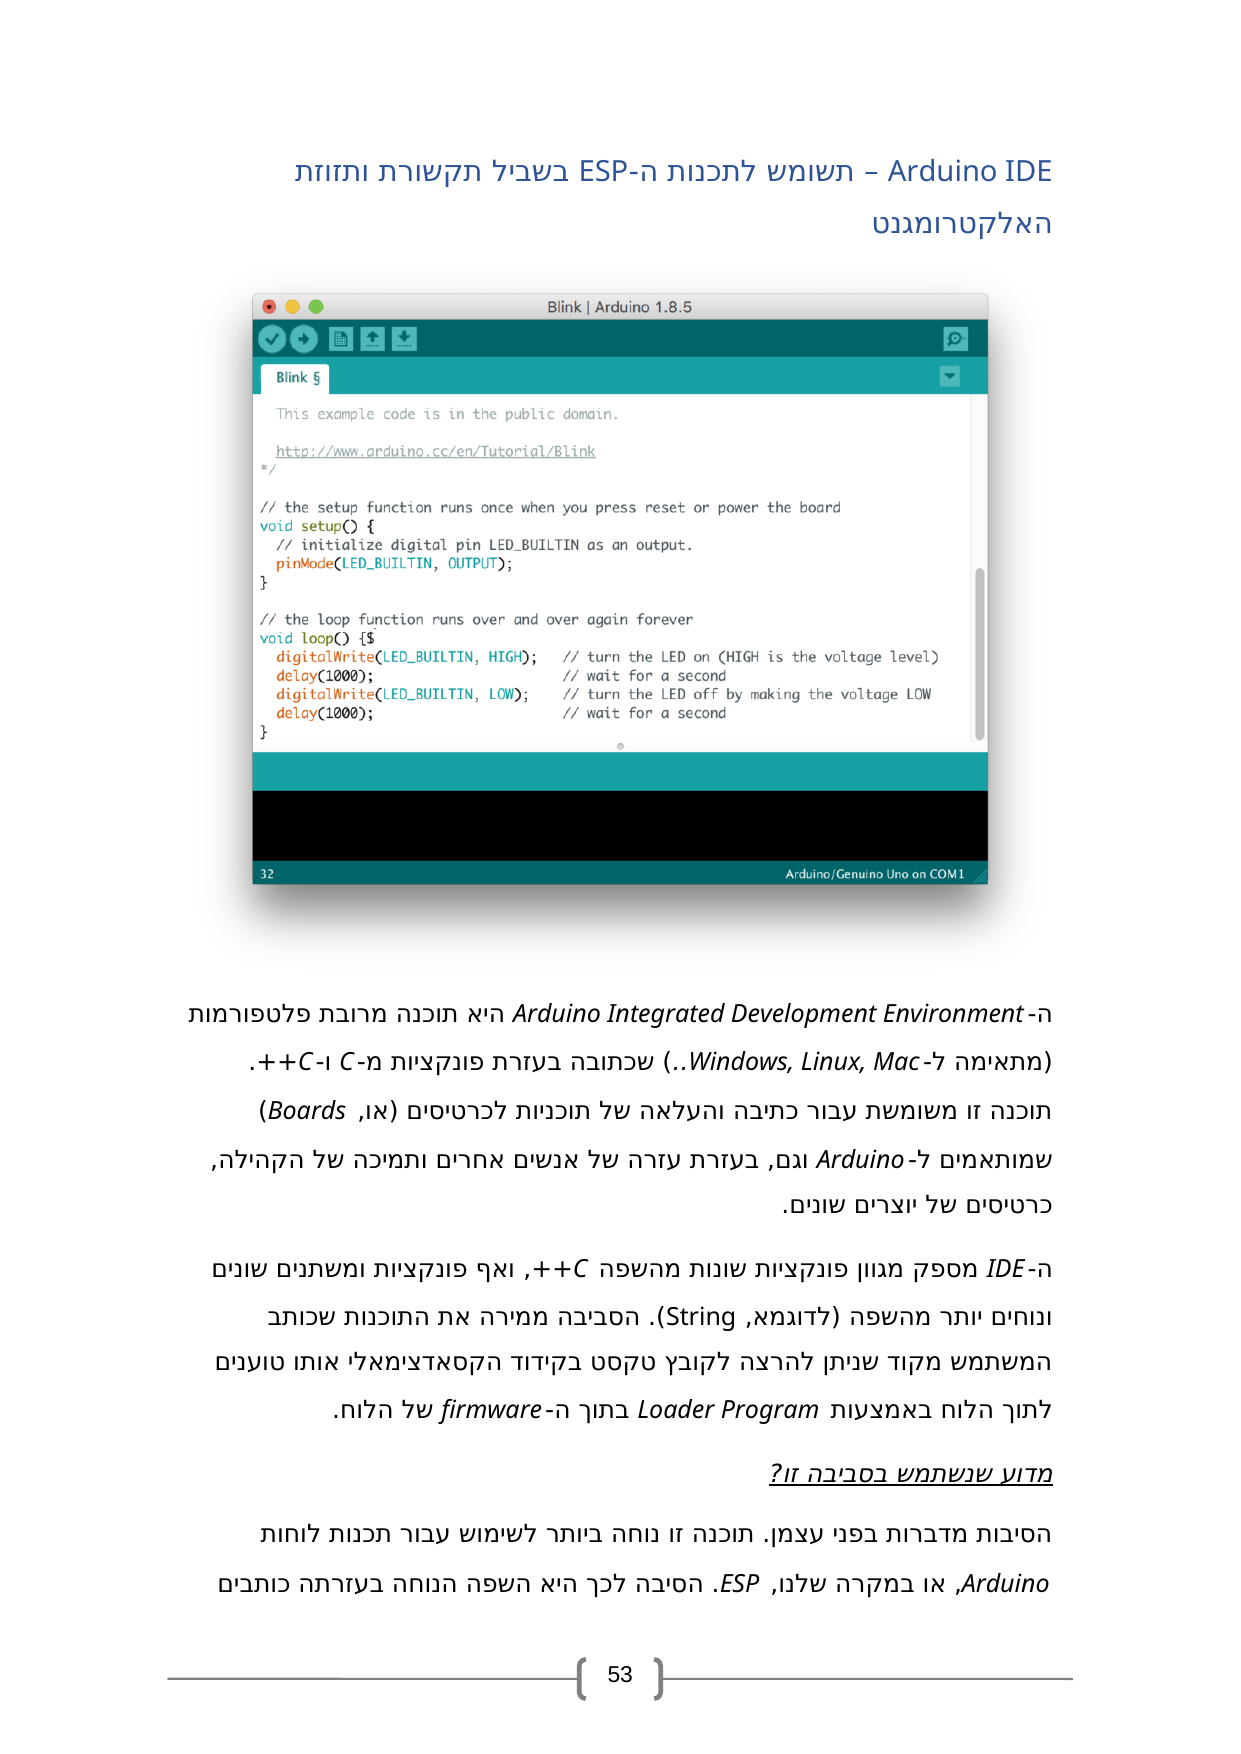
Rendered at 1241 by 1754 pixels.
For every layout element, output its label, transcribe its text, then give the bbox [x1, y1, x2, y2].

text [187, 1519, 1053, 1600]
picture [187, 256, 1053, 977]
text ה-IDE מספק מגוון פונקציות שונות מהשפה C++, ואף פונקציות ומשתנים שונים ונוחים יותר מהשפה (לדוגמא, String). הסביבה ממירה את התוכנות שכותב המשתמש מקוד שניתן להרצה לקובץ טקסט בקידוד הקסאדצימאלי אותו טוענים לתוך הלוח באמצעות Loader Program בתוך ה-firmware של הלוח. [187, 1250, 1053, 1425]
text מדוע שנשתמש בסביבה זו? [187, 1459, 1053, 1488]
subtitle Arduino IDE – תשומש לתכנות ה-ESP בשביל תקשורת ותזוזת האלקטרומגנט [187, 150, 1053, 256]
text ה-Arduino Integrated Development Environment היא תוכנה מרובת פלטפורמות (מתאימה ל-Windows, Linux, Mac..) שכתובה בעזרת פונקציות מ-C ו-C++. תוכנה זו משומשת עבור כתיבה והעלאה של תוכניות לכרטיסים (או, Boards) שמותאמים ל-Arduino וגם, בעזרת עזרה של אנשים אחרים ותמיכה של הקהילה, כרטיסים של יוצרים שונים. [187, 995, 1053, 1219]
